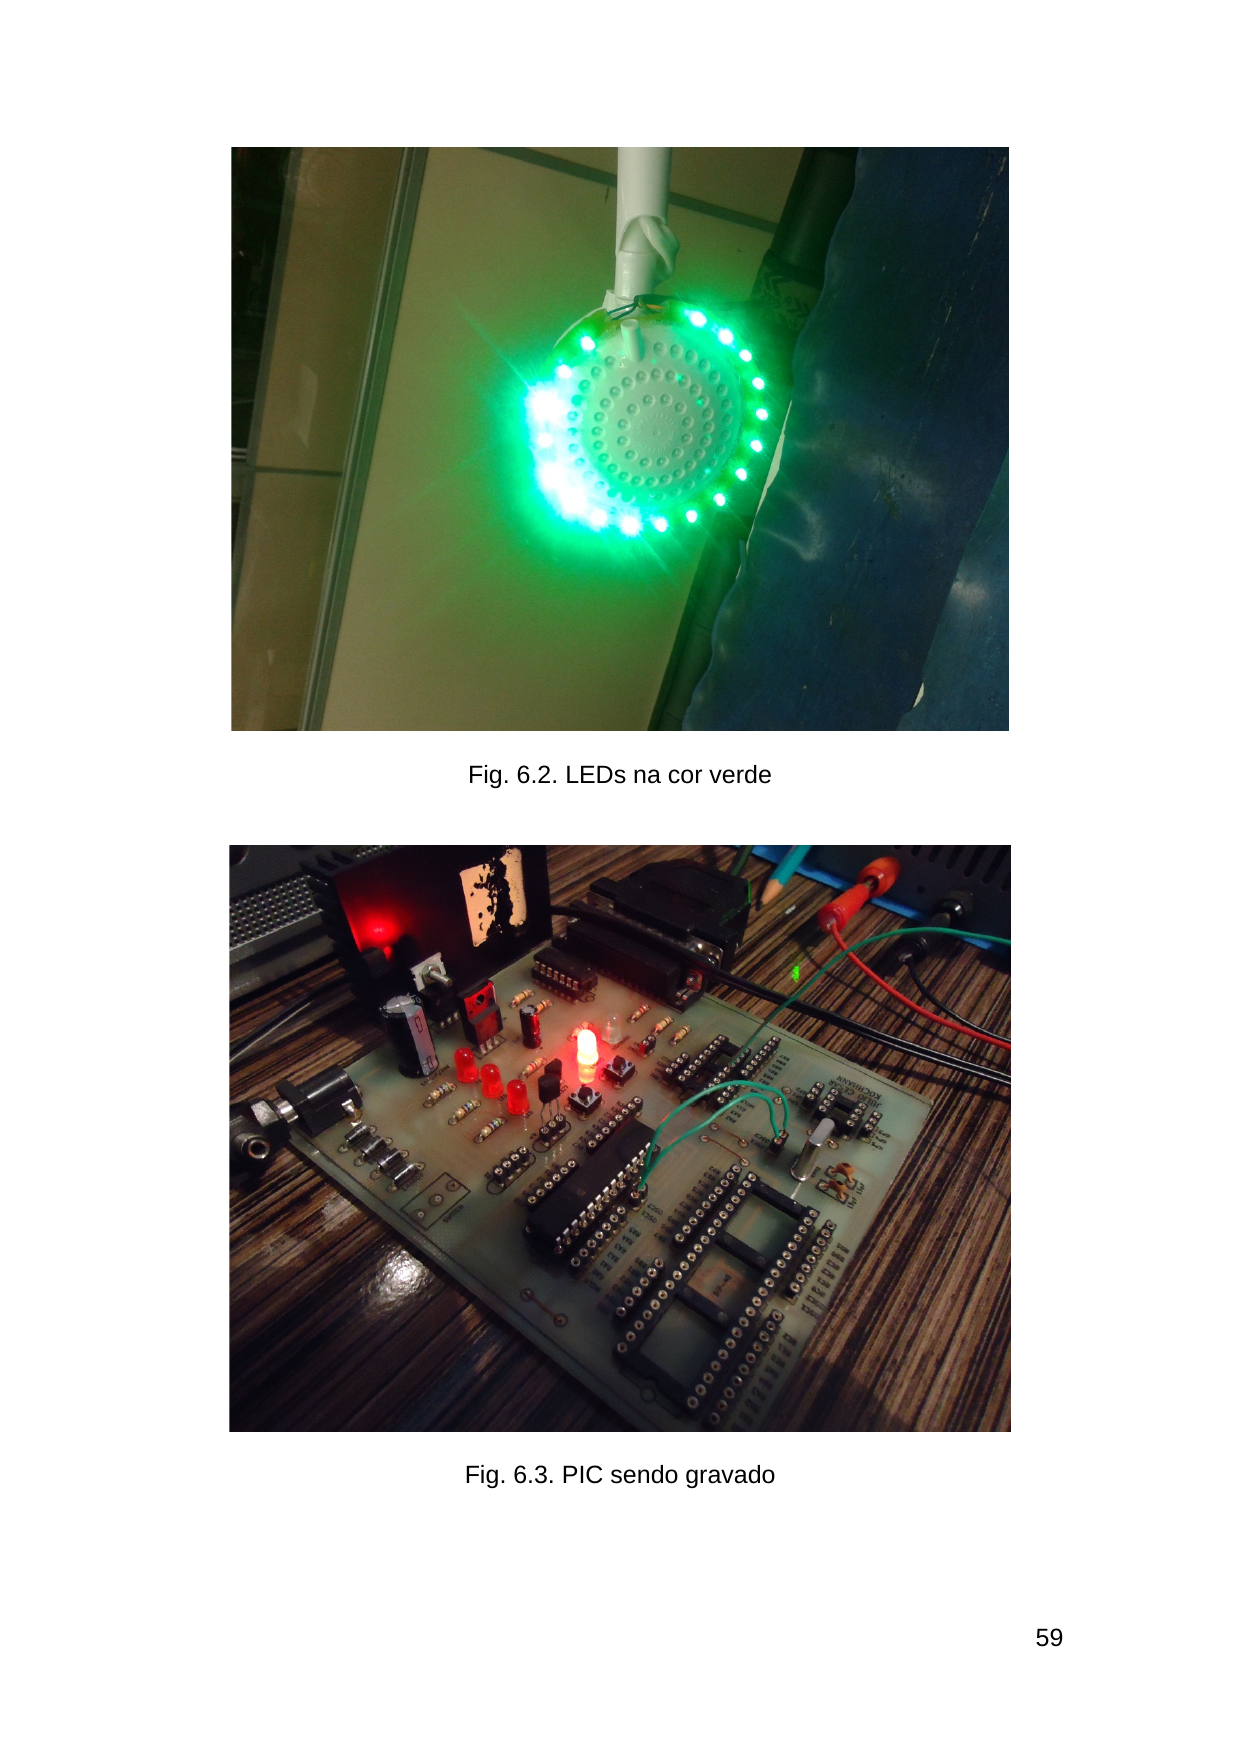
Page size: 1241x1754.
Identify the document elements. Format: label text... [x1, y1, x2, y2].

picture [231, 147, 1009, 731]
text Fig. 6.2. LEDs na cor verde [177, 759, 1063, 788]
picture [229, 845, 1011, 1432]
text Fig. 6.3. PIC sendo gravado [177, 1460, 1063, 1489]
